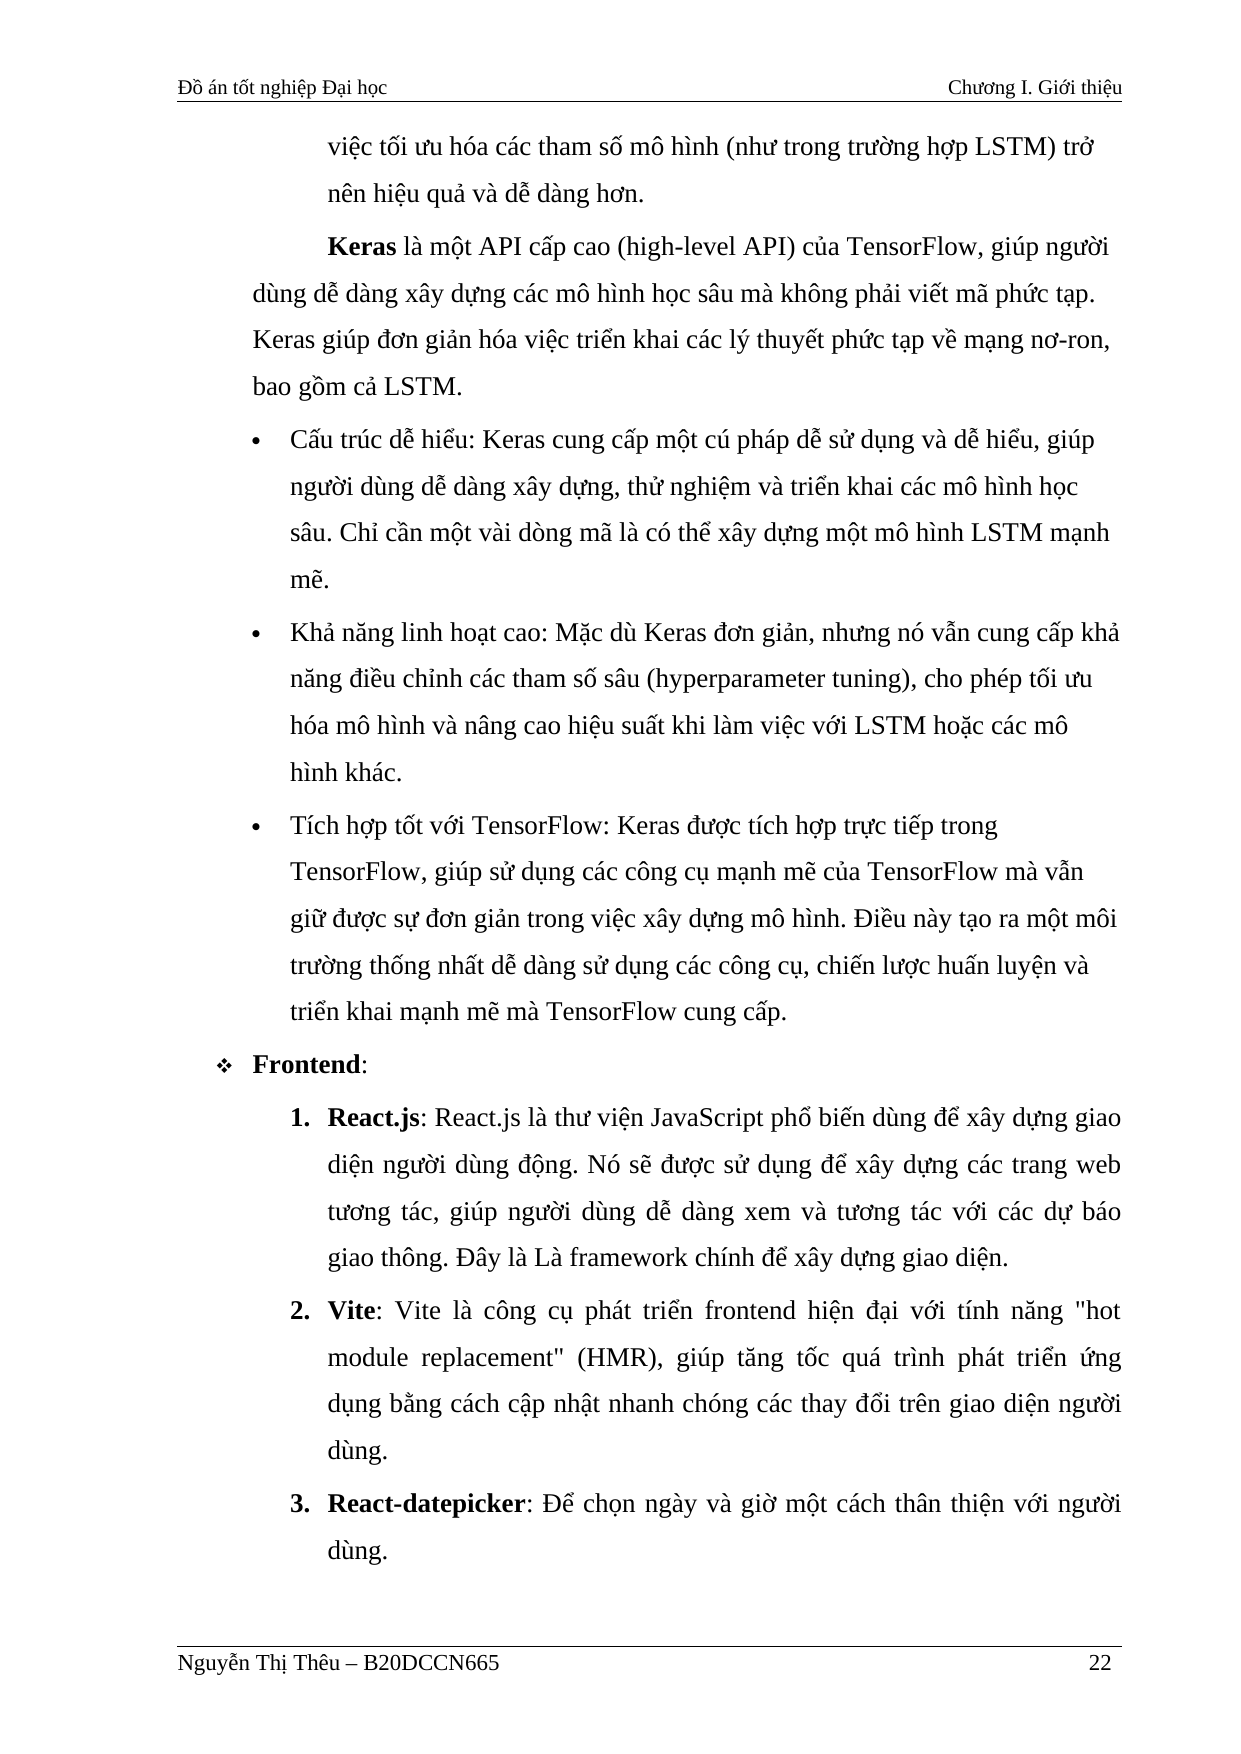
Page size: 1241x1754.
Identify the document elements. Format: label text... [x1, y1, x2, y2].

list Khả năng linh hoạt cao: Mặc dù Keras đơn giản, nhưng nó vẫn cung cấp khả năng điều chỉnh các tham số sâu (hyperparameter tuning), cho phép tối ưu hóa mô hình và nâng cao hiệu suất khi làm việc với LSTM hoặc các mô hình khác. [252, 616, 1122, 787]
list React-datepicker: Để chọn ngày và giờ một cách thân thiện với người dùng. [290, 1487, 1122, 1565]
list Cấu trúc dễ hiểu: Keras cung cấp một cú pháp dễ sử dụng và dễ hiểu, giúp người dùng dễ dàng xây dựng, thử nghiệm và triển khai các mô hình học sâu. Chỉ cần một vài dòng mã là có thể xây dựng một mô hình LSTM mạnh mẽ. [252, 423, 1122, 594]
list Tích hợp tốt với TensorFlow: Keras được tích hợp trực tiếp trong TensorFlow, giúp sử dụng các công cụ mạnh mẽ của TensorFlow mà vẫn giữ được sự đơn giản trong việc xây dựng mô hình. Điều này tạo ra một môi trường thống nhất dễ dàng sử dụng các công cụ, chiến lược huấn luyện và triển khai mạnh mẽ mà TensorFlow cung cấp. [252, 809, 1122, 1027]
list React.js: React.js là thư viện JavaScript phổ biến dùng để xây dựng giao diện người dùng động. Nó sẽ được sử dụng để xây dựng các trang web tương tác, giúp người dùng dễ dàng xem và tương tác với các dự báo giao thông. Đây là Là framework chính để xây dựng giao diện. [290, 1101, 1122, 1272]
list Vite: Vite là công cụ phát triển frontend hiện đại với tính năng "hot module replacement" (HMR), giúp tăng tốc quá trình phát triển ứng dụng bằng cách cập nhật nhanh chóng các thay đổi trên giao diện người dùng. [290, 1294, 1122, 1465]
list Frontend: [215, 1048, 1122, 1079]
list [290, 130, 1122, 208]
text Keras là một API cấp cao (high-level API) của TensorFlow, giúp người dùng dễ dàng xây dựng các mô hình học sâu mà không phải viết mã phức tạp. Keras giúp đơn giản hóa việc triển khai các lý thuyết phức tạp về mạng nơ-ron, bao gồm cả LSTM. [252, 230, 1122, 401]
